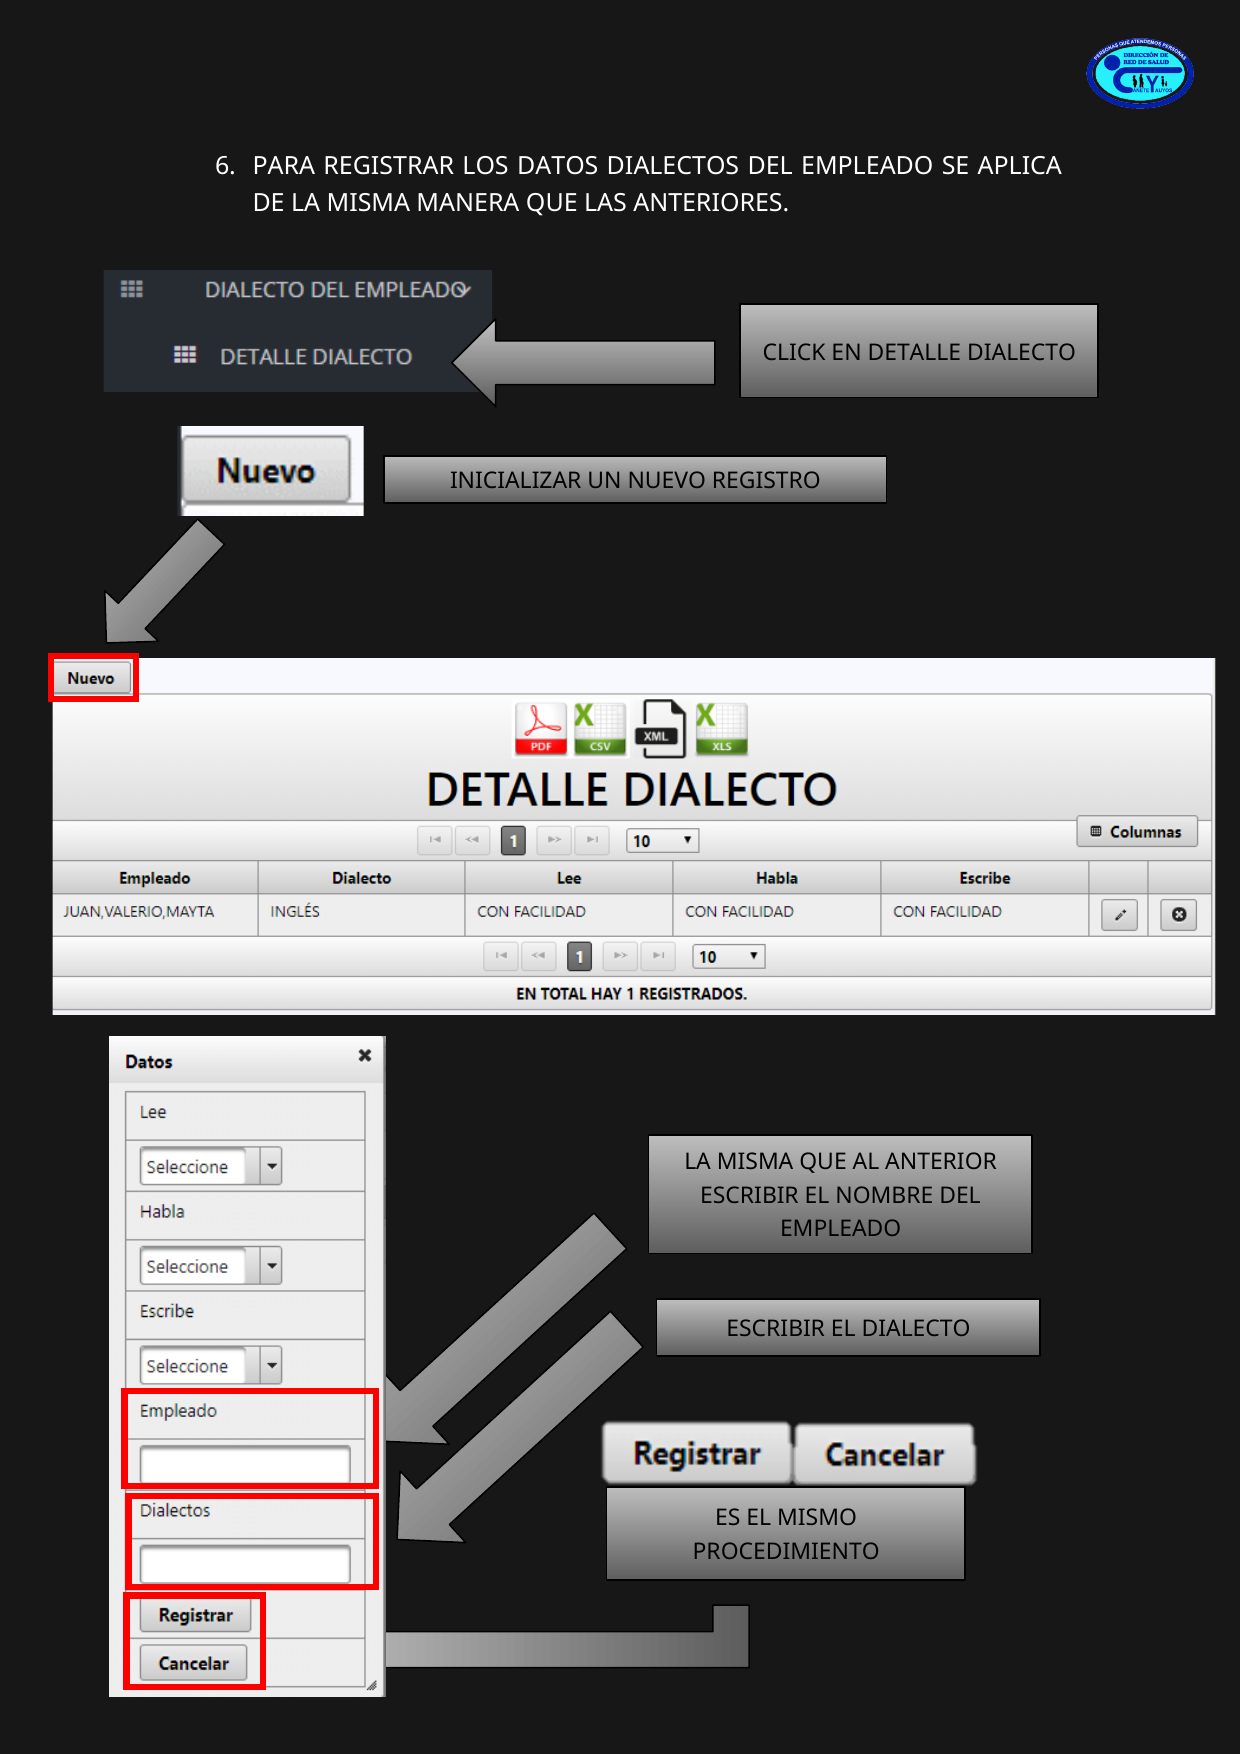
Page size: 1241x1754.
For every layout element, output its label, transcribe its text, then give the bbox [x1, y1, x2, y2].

picture [1086, 38, 1194, 109]
picture [109, 1036, 386, 1697]
picture [54, 659, 133, 696]
picture [177, 426, 364, 516]
list PARA REGISTRAR LOS DATOS DIALECTOS DEL EMPLEADO SE APLICA DE LA MISMA MANERA QUE LAS ANTERIORES. [215, 148, 1063, 218]
picture [52, 658, 1216, 1015]
picture [600, 1414, 992, 1494]
picture [103, 270, 493, 392]
